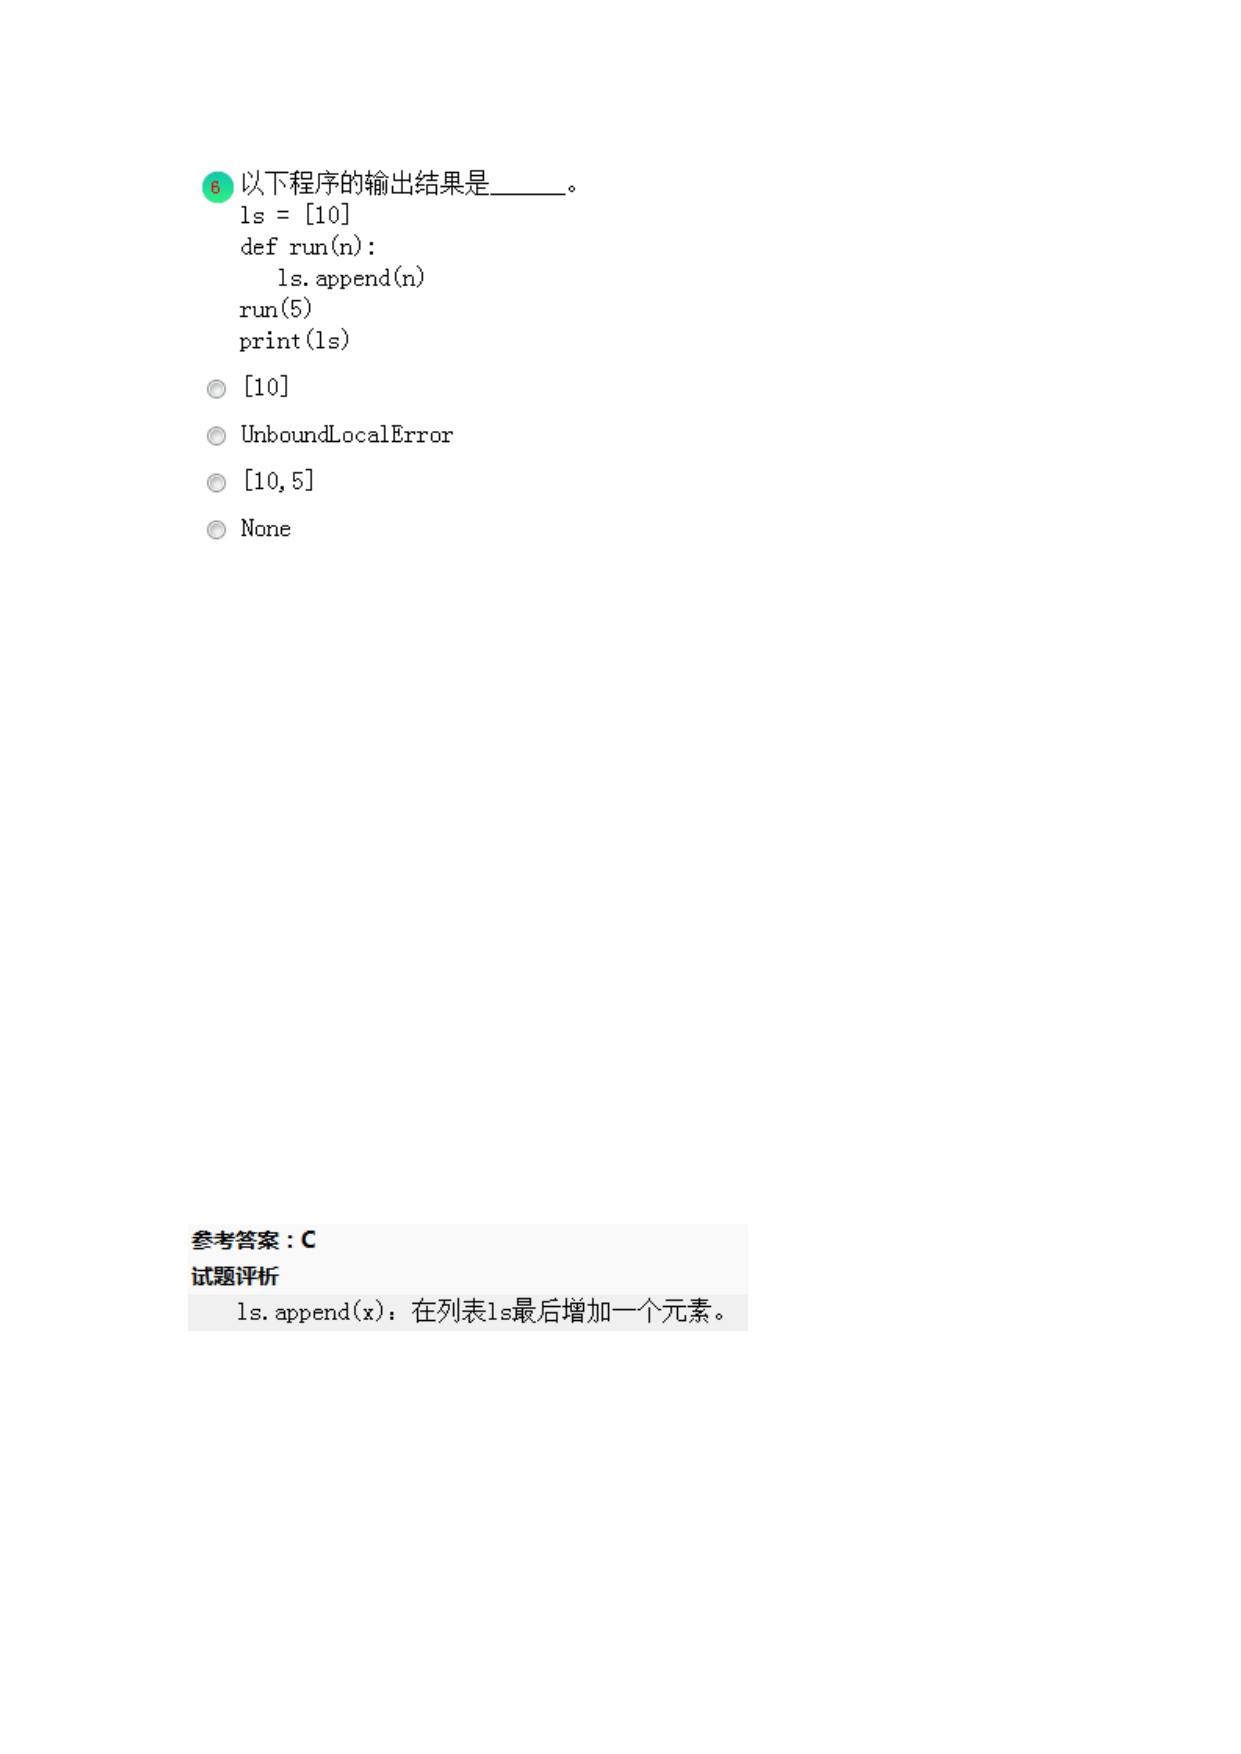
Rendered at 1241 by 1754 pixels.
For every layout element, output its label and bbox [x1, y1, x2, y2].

picture [187, 162, 749, 1331]
